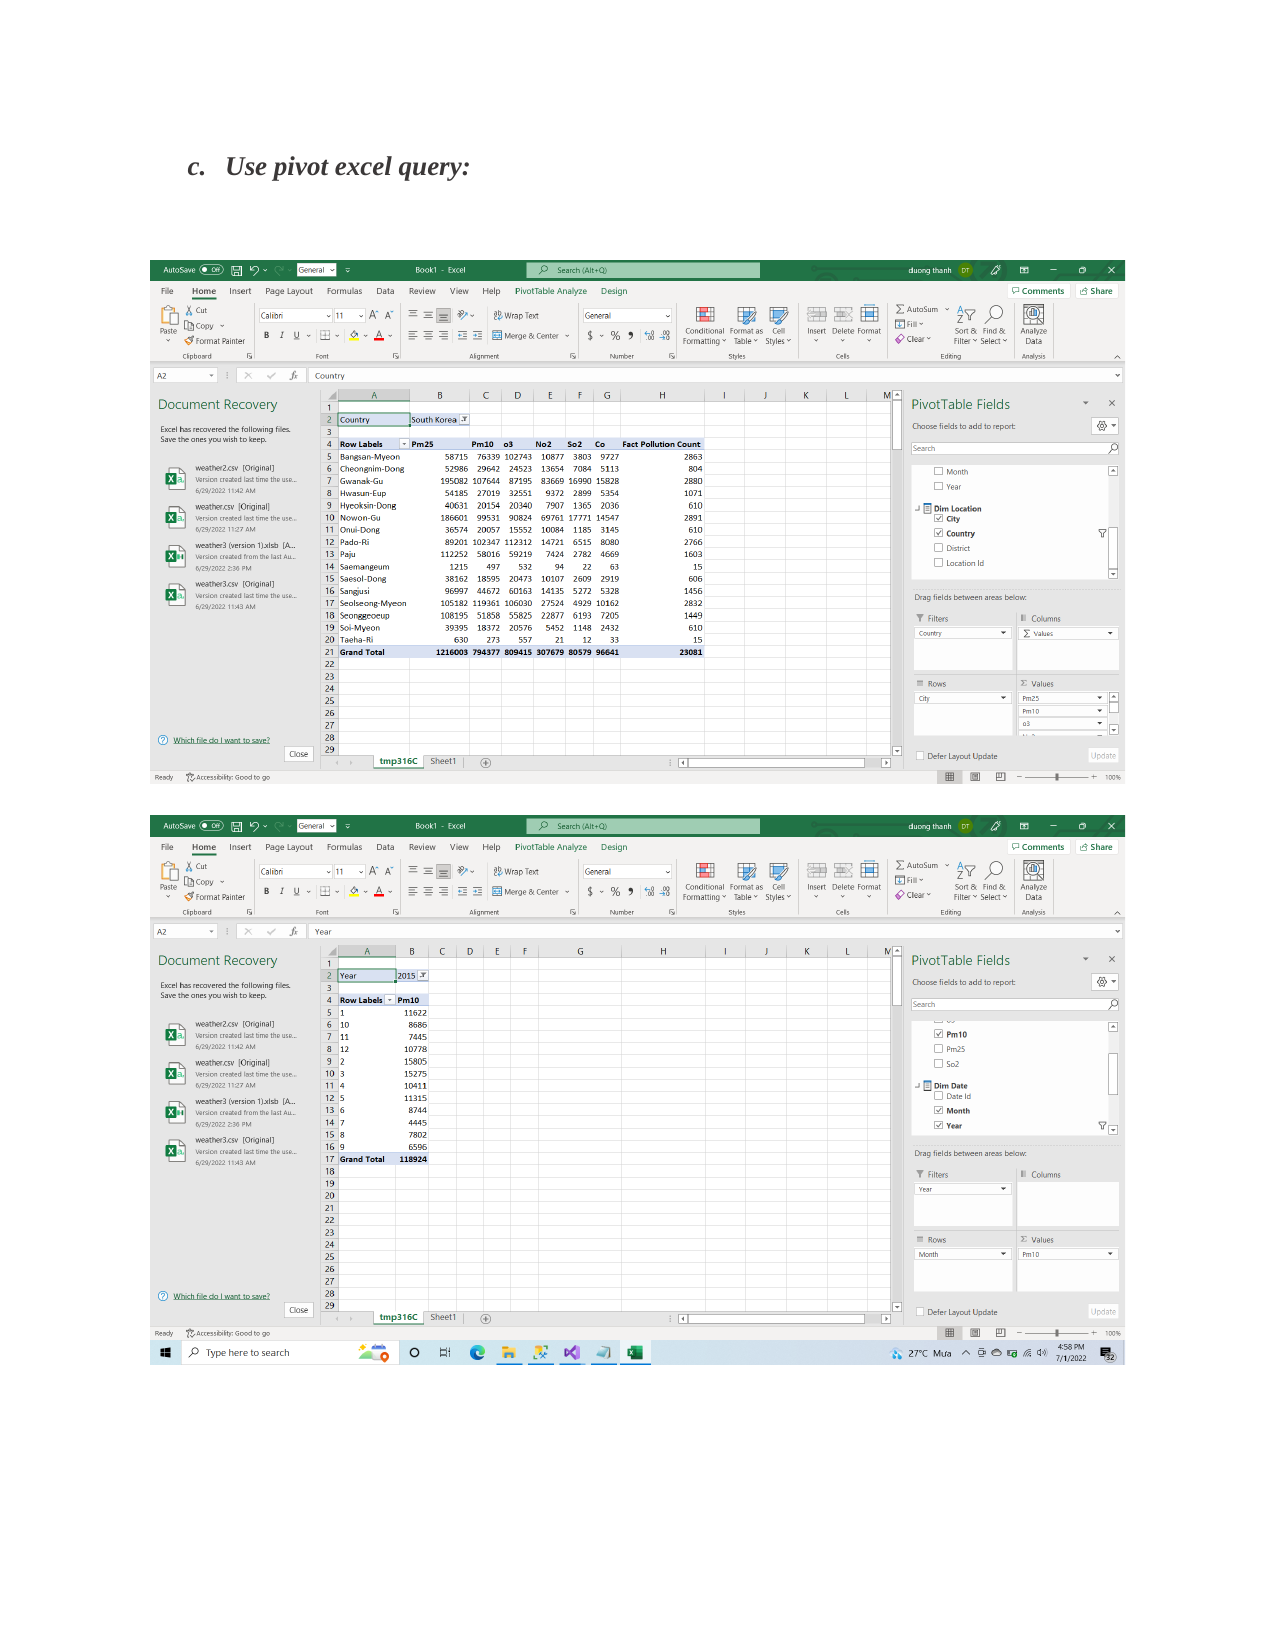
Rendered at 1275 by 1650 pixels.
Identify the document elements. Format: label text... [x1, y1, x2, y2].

picture [150, 260, 1125, 784]
subtitle Use pivot excel query: [187, 150, 1125, 181]
picture [150, 815, 1125, 1365]
